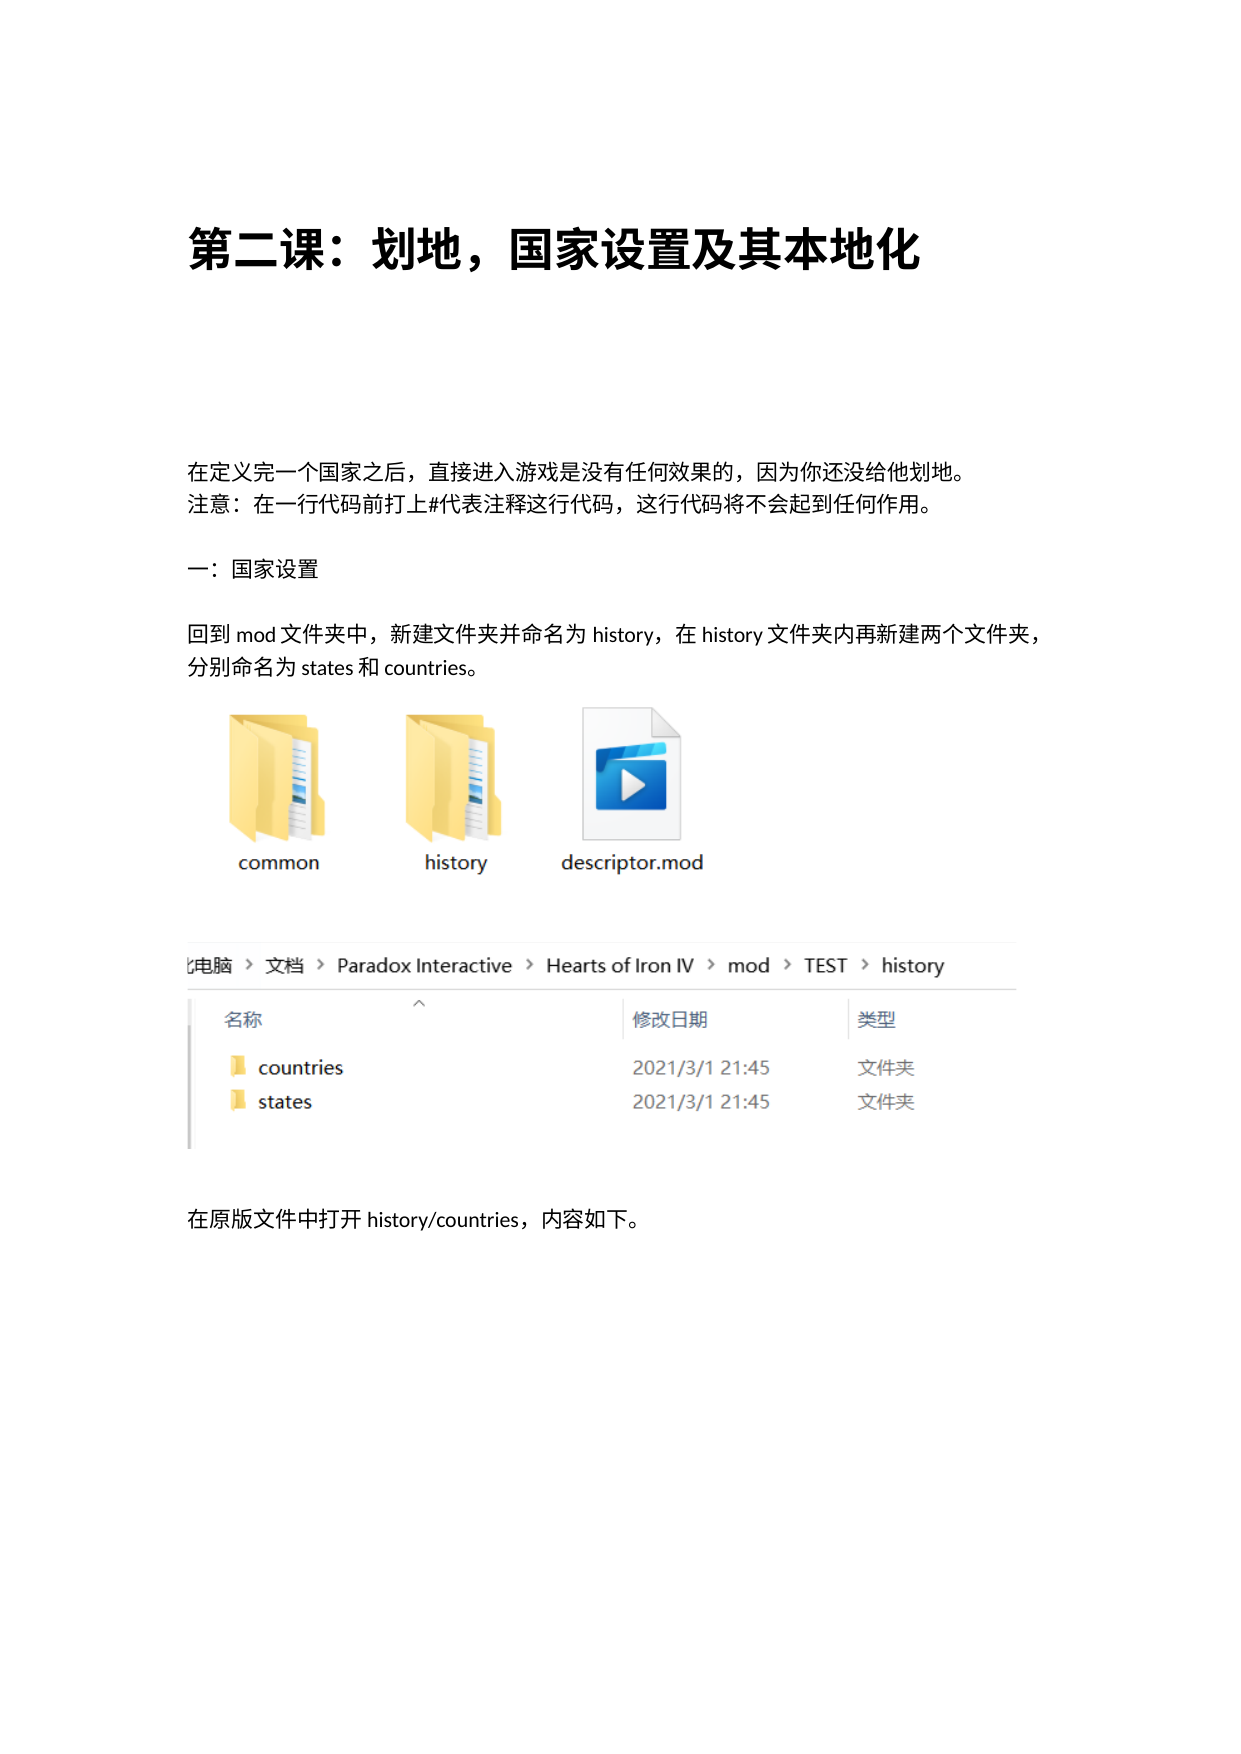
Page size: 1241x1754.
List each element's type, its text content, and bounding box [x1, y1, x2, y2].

picture [187, 682, 774, 936]
text 在定义完一个国家之后，直接进入游戏是没有任何效果的，因为你还没给他划地。 [187, 454, 1053, 487]
text 在原版文件中打开history/countries，内容如下。 [187, 1202, 1053, 1234]
text 注意：在一行代码前打上#代表注释这行代码，这行代码将不会起到任何作用。 [187, 487, 1053, 519]
text 回到mod文件夹中，新建文件夹并命名为history，在history文件夹内再新建两个文件夹，分别命名为states和countries。 [187, 617, 1053, 682]
subtitle 第二课：划地，国家设置及其本地化 [187, 197, 1053, 295]
picture [187, 942, 1017, 1149]
text 一：国家设置 [187, 552, 1053, 584]
